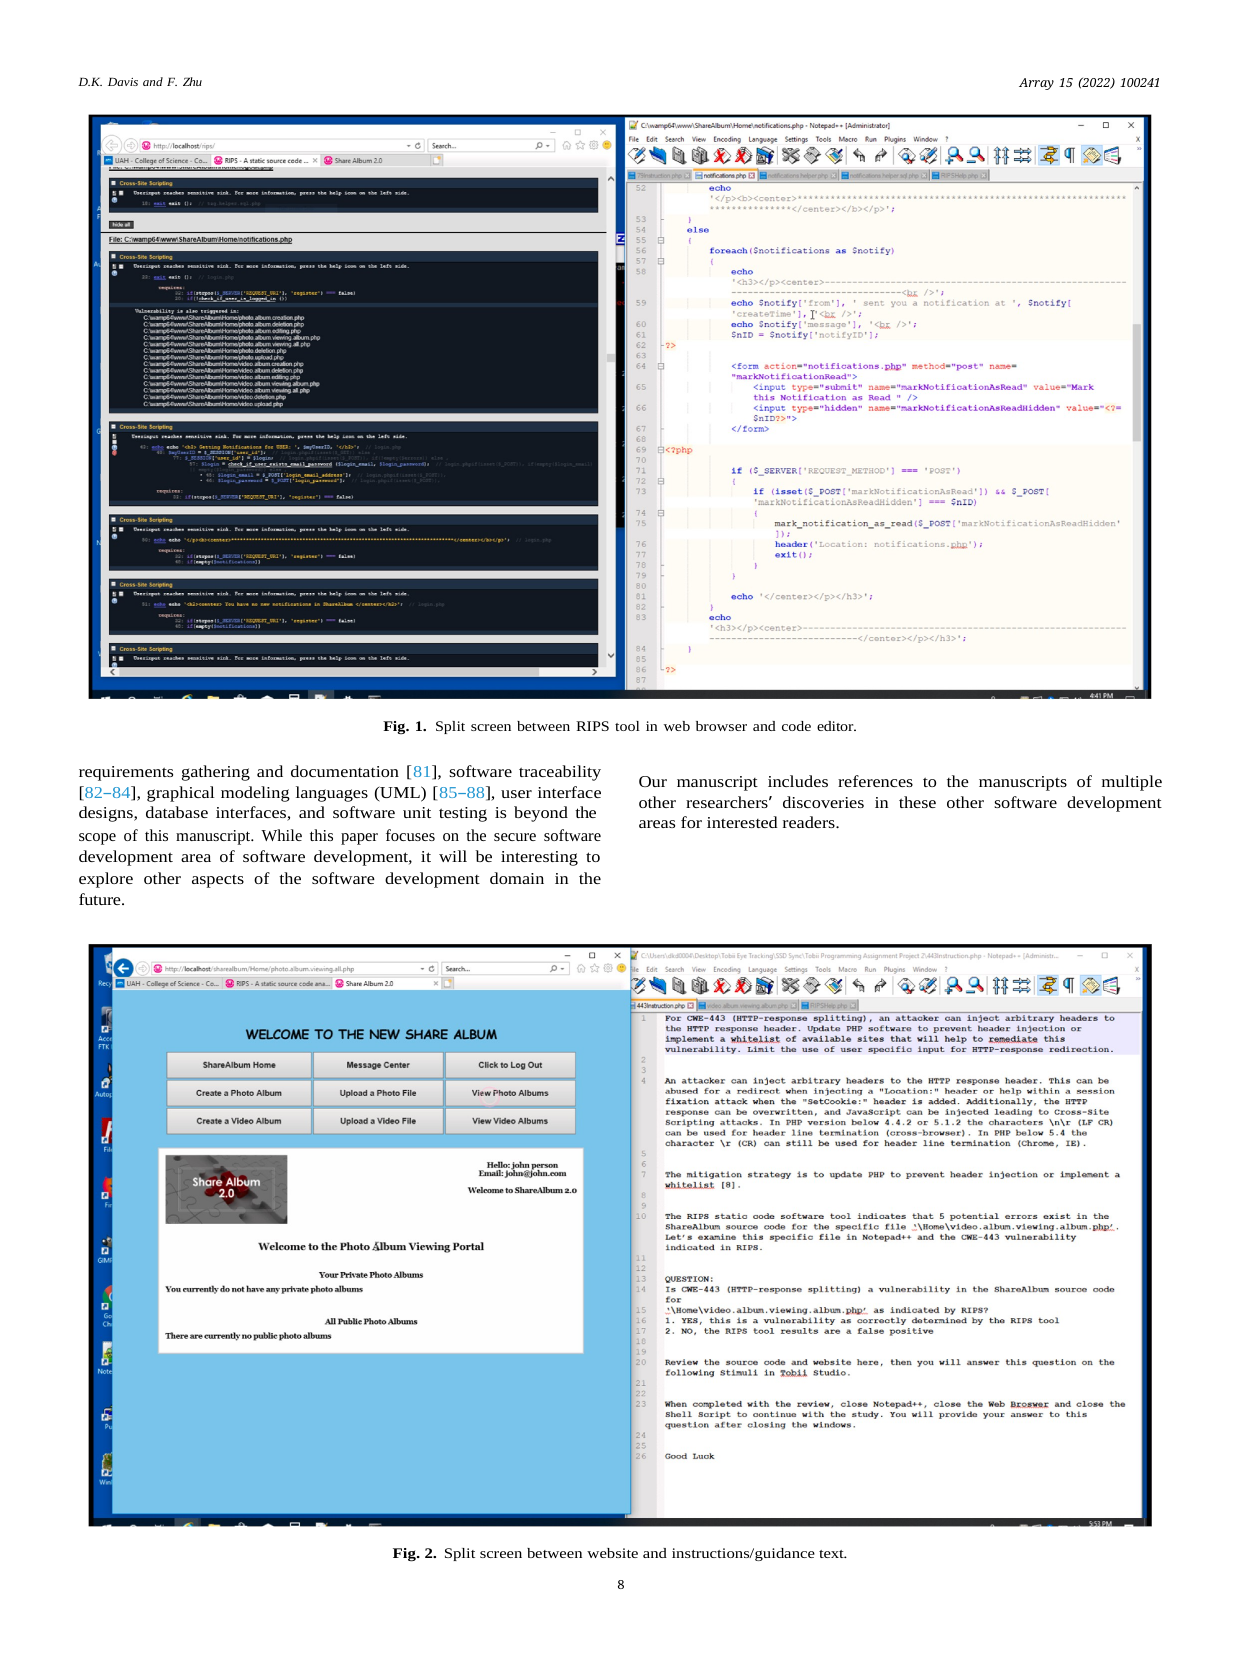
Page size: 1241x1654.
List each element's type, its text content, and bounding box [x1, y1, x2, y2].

picture [87, 943, 1152, 1527]
picture [87, 114, 1152, 700]
text scope of this manuscript. While this paper focuses on the secure software development area of software development, it will be interesting to explore other aspects of the software development domain in the future. [78, 825, 601, 909]
text requirements gathering and documentation [81], software traceability [82–84], graphical modeling languages (UML) [85–88], user interface designs, database interfaces, and software unit testing is beyond the [78, 763, 601, 822]
text Our manuscript includes references to the manuscripts of multiple other researchers’ discoveries in these other software development areas for interested readers. [638, 772, 1162, 832]
text Fig. 1. Split screen between RIPS tool in web browser and code editor. [67, 717, 1173, 734]
text Fig. 2. Split screen between website and instructions/guidance text. [67, 1545, 1173, 1562]
